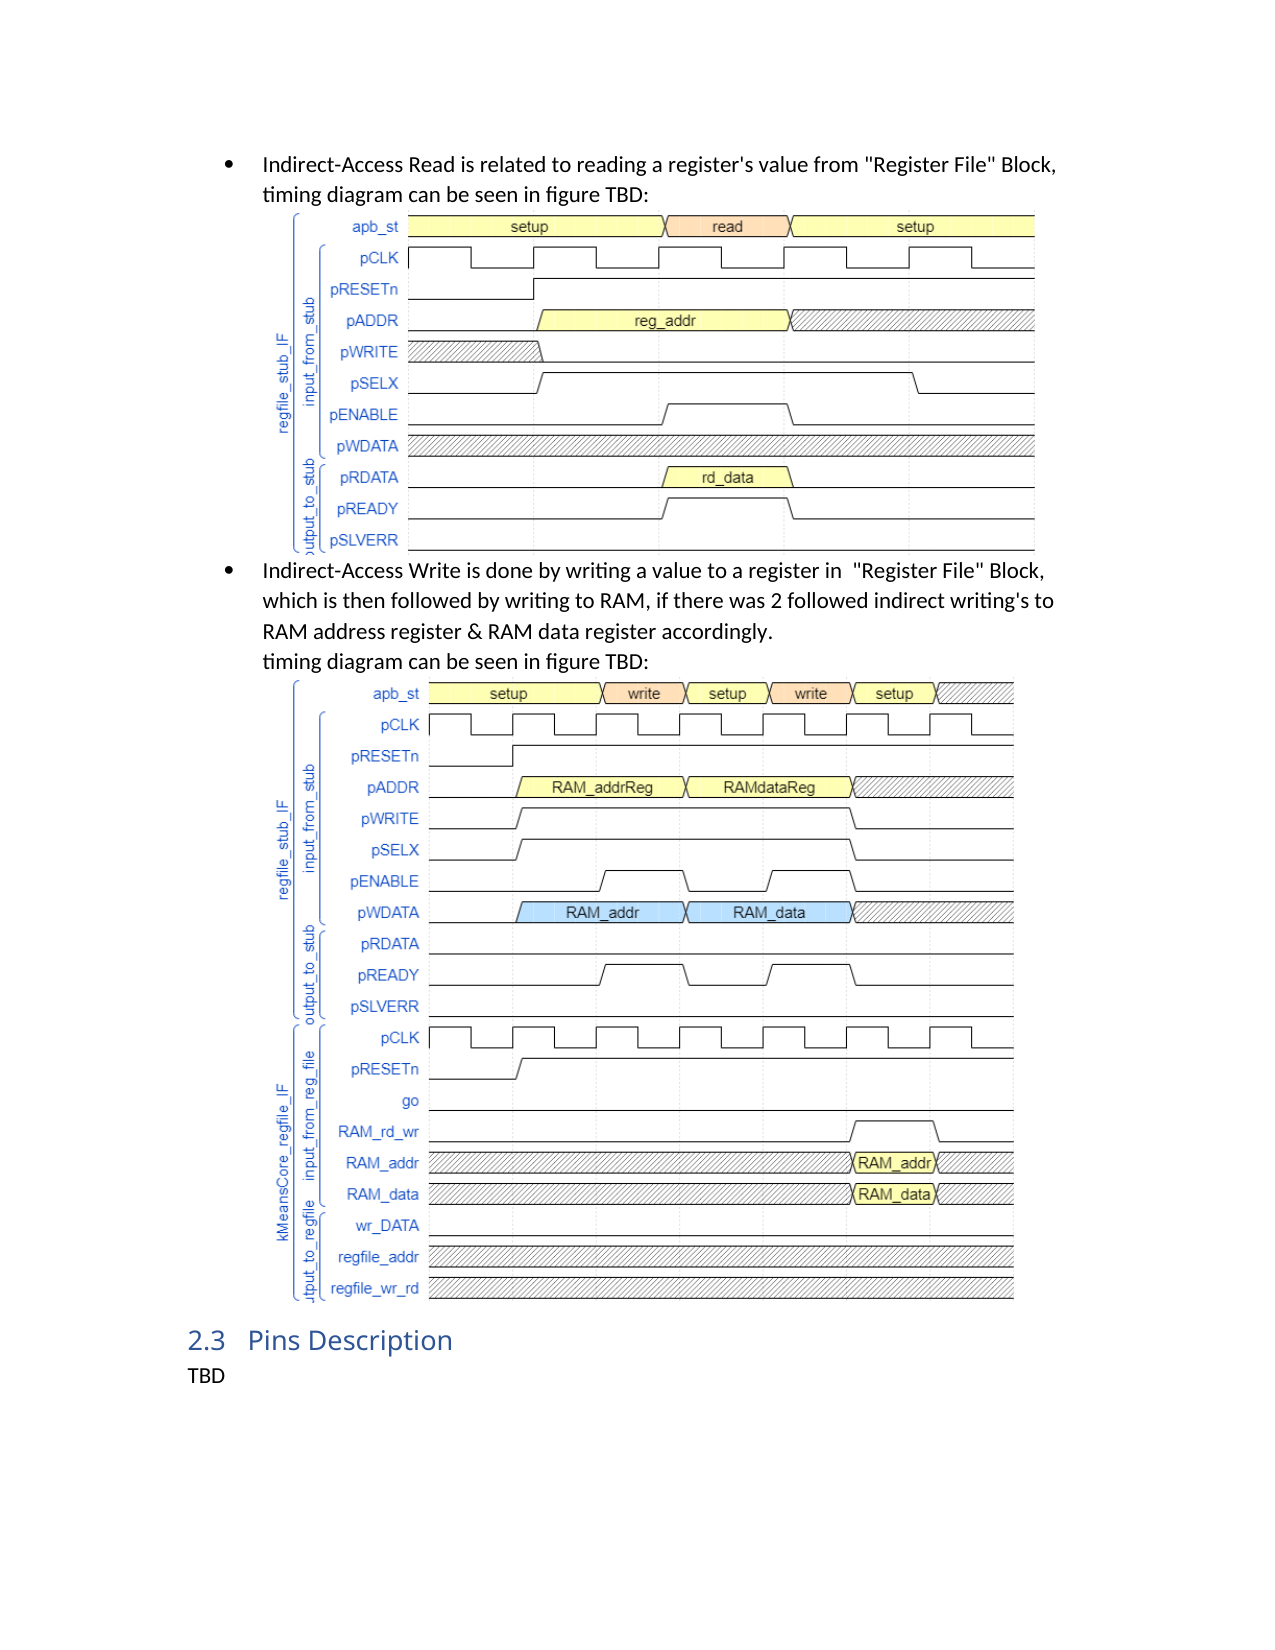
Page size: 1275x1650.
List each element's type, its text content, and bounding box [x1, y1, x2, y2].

picture [262, 210, 1039, 555]
list Indirect-Access Write is done by writing a value to a register in "Register File" Block, which is then followed by writing to RAM, if there was 2 followed indirect writing's to RAM address register & RAM data register accordingly. timing diagram can be seen in figure TBD: [225, 556, 1087, 675]
text TBD [187, 1361, 1087, 1389]
picture [262, 677, 1017, 1303]
subtitle Pins Description [187, 1321, 1087, 1358]
list Indirect-Access Read is related to reading a register's value from "Register File" Block, timing diagram can be seen in figure TBD: [225, 150, 1087, 208]
